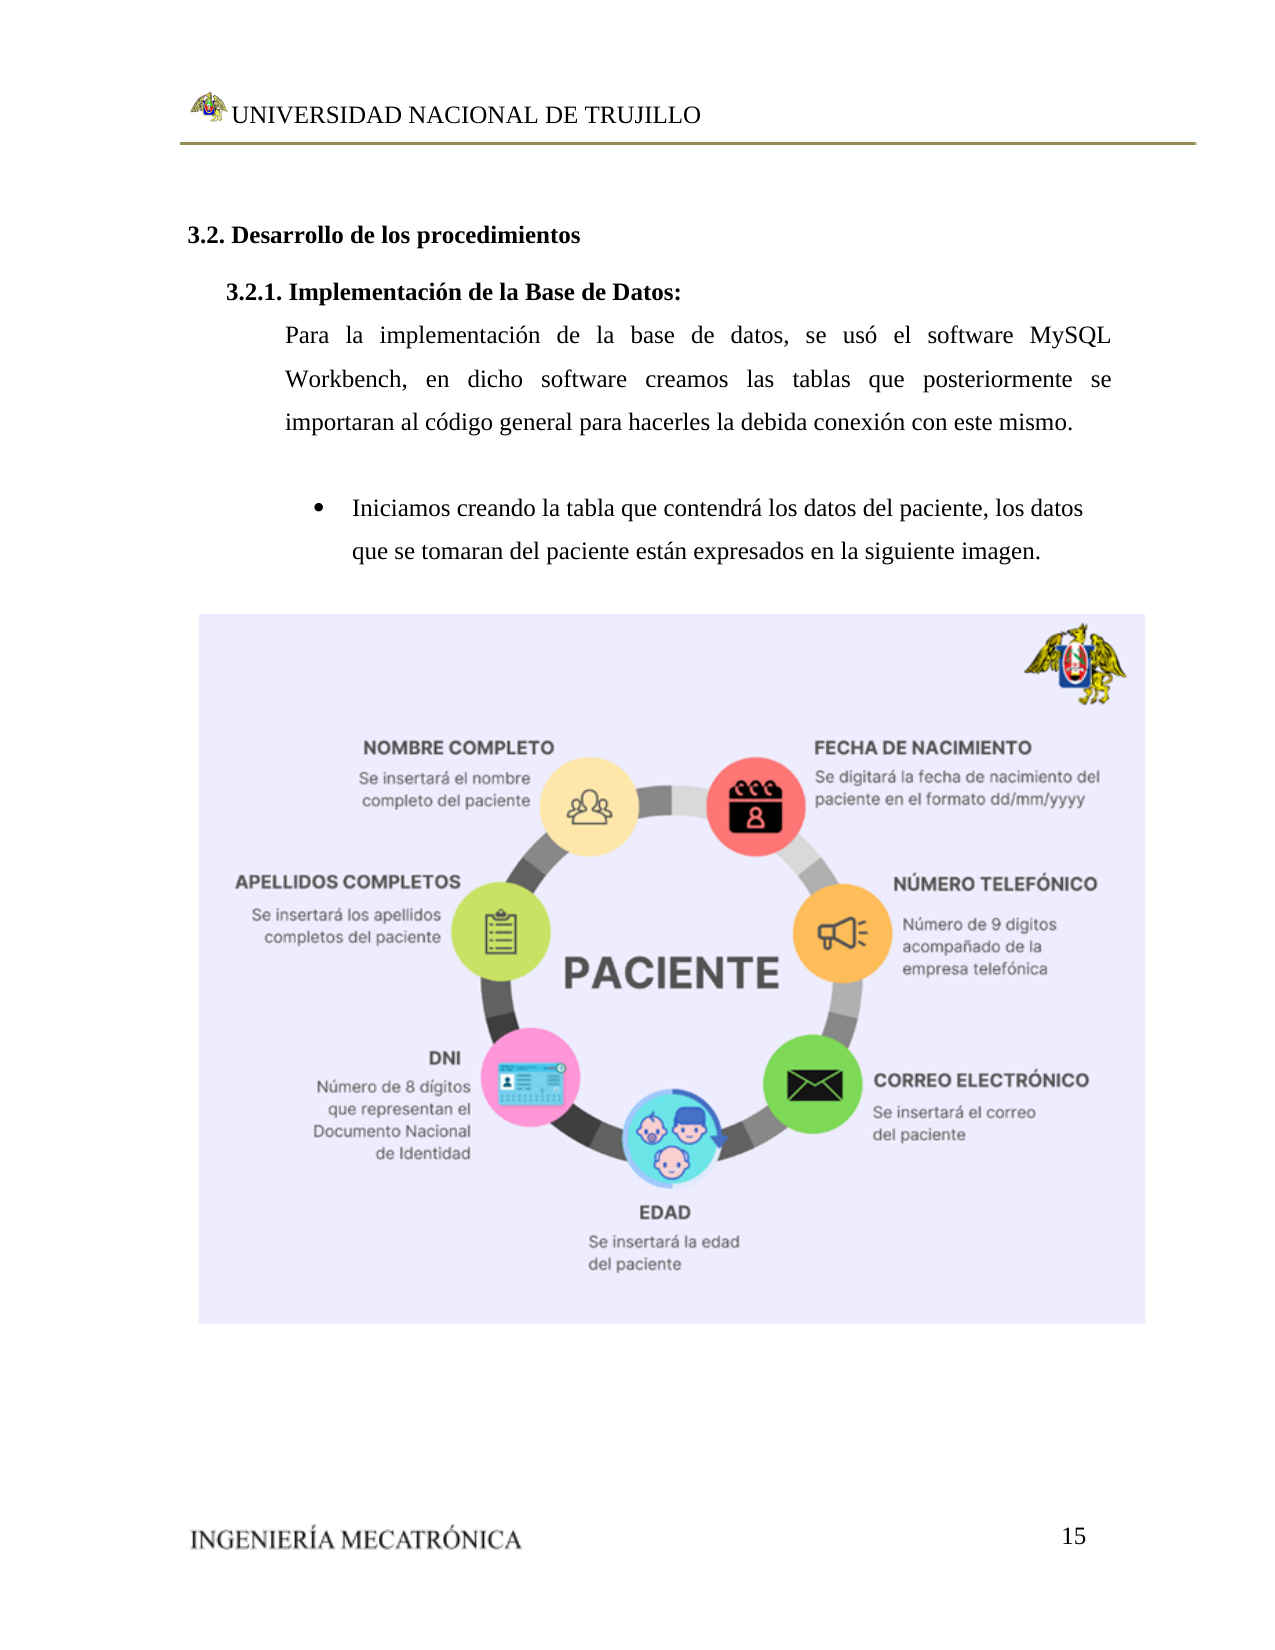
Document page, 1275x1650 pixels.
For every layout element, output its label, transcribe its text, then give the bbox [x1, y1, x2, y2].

picture [190, 91, 228, 123]
picture [176, 1509, 569, 1570]
subtitle Implementación de la Base de Datos: [226, 277, 1112, 306]
text Para la implementación de la base de datos, se usó el software MySQL Workbench, en dicho software creamos las tablas que posteriormente se importaran al código general para hacerles la debida conexión con este mismo. [285, 321, 1112, 436]
list Iniciamos creando la tabla que contendrá los datos del paciente, los datos que se tomaran del paciente están expresados en la siguiente imagen. [314, 493, 1112, 565]
subtitle Desarrollo de los procedimientos [187, 220, 1112, 249]
picture [198, 614, 1146, 1324]
